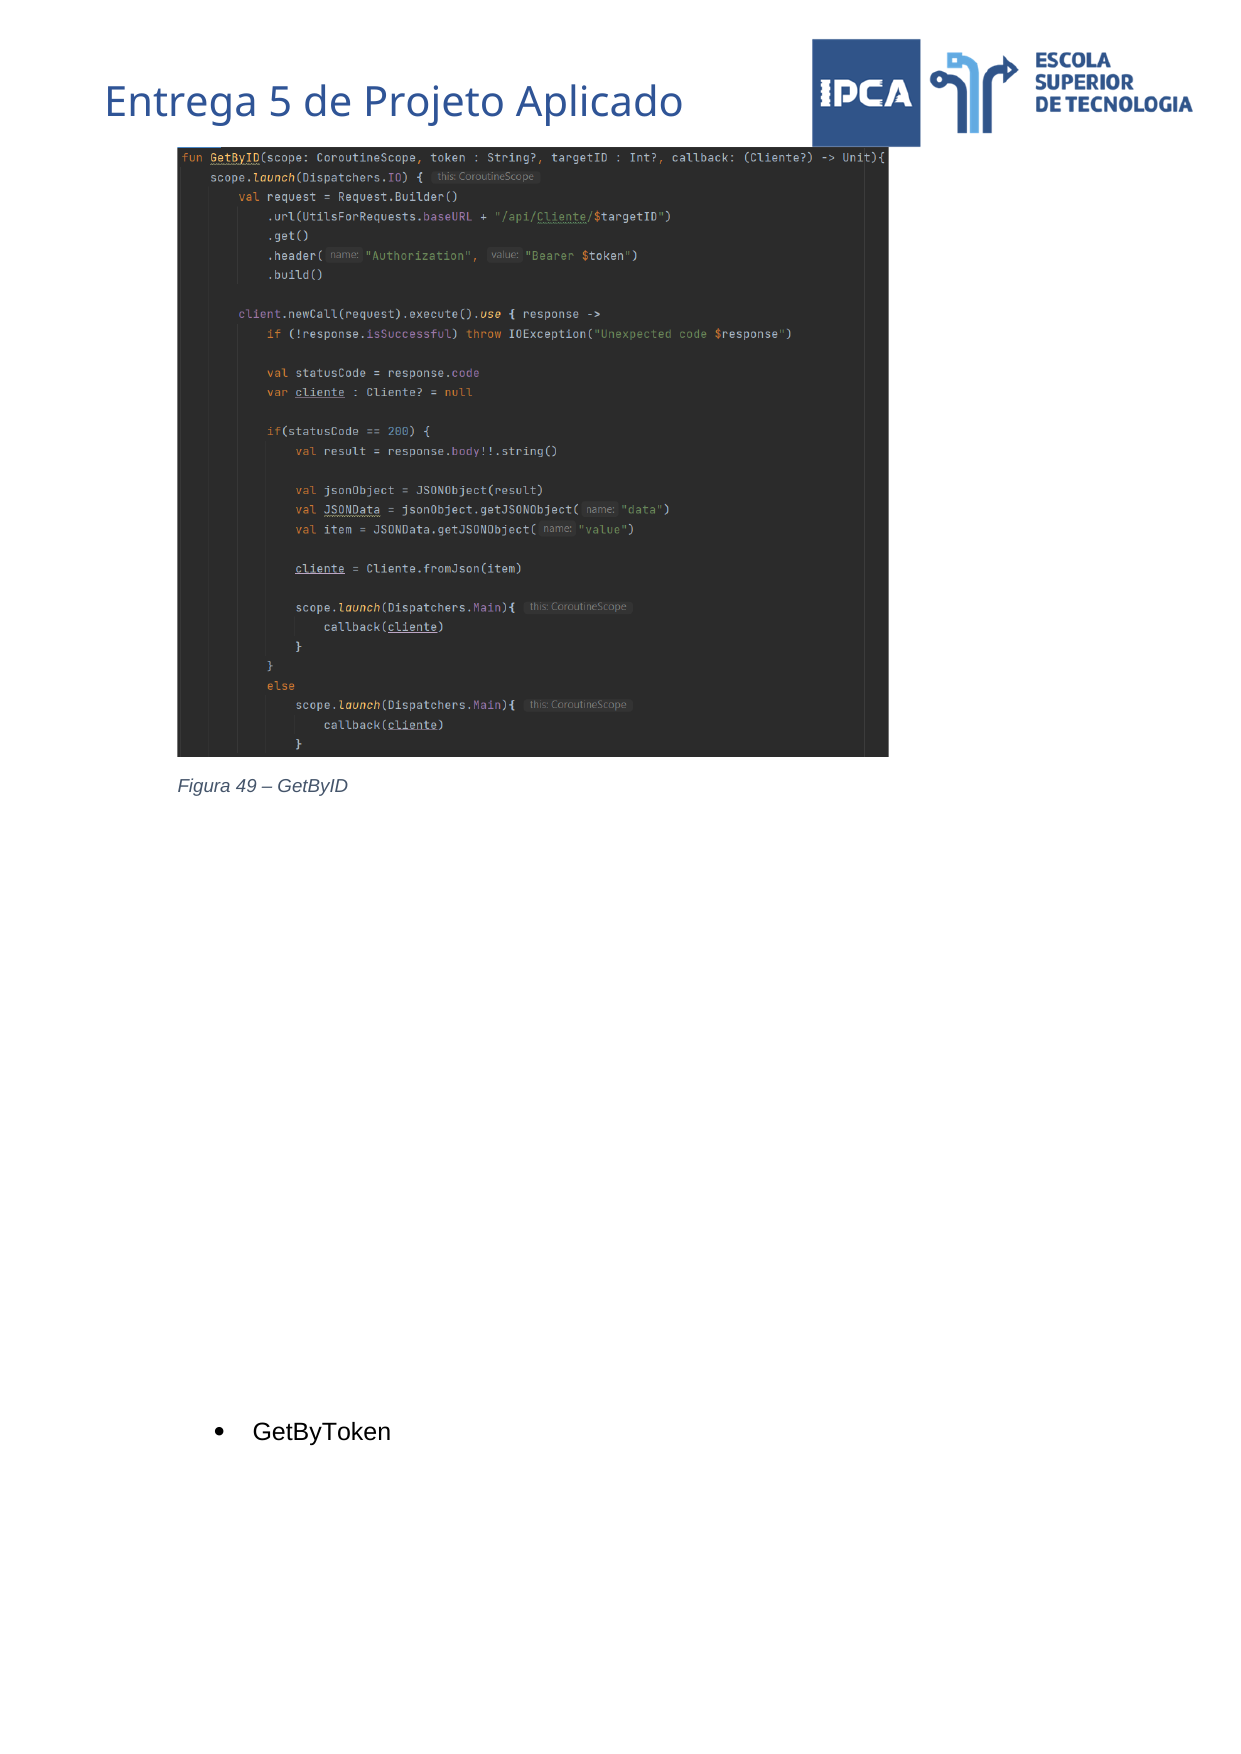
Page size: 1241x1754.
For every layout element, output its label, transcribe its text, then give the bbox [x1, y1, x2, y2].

list GetByToken [215, 1417, 1063, 1446]
picture [177, 0, 1213, 757]
